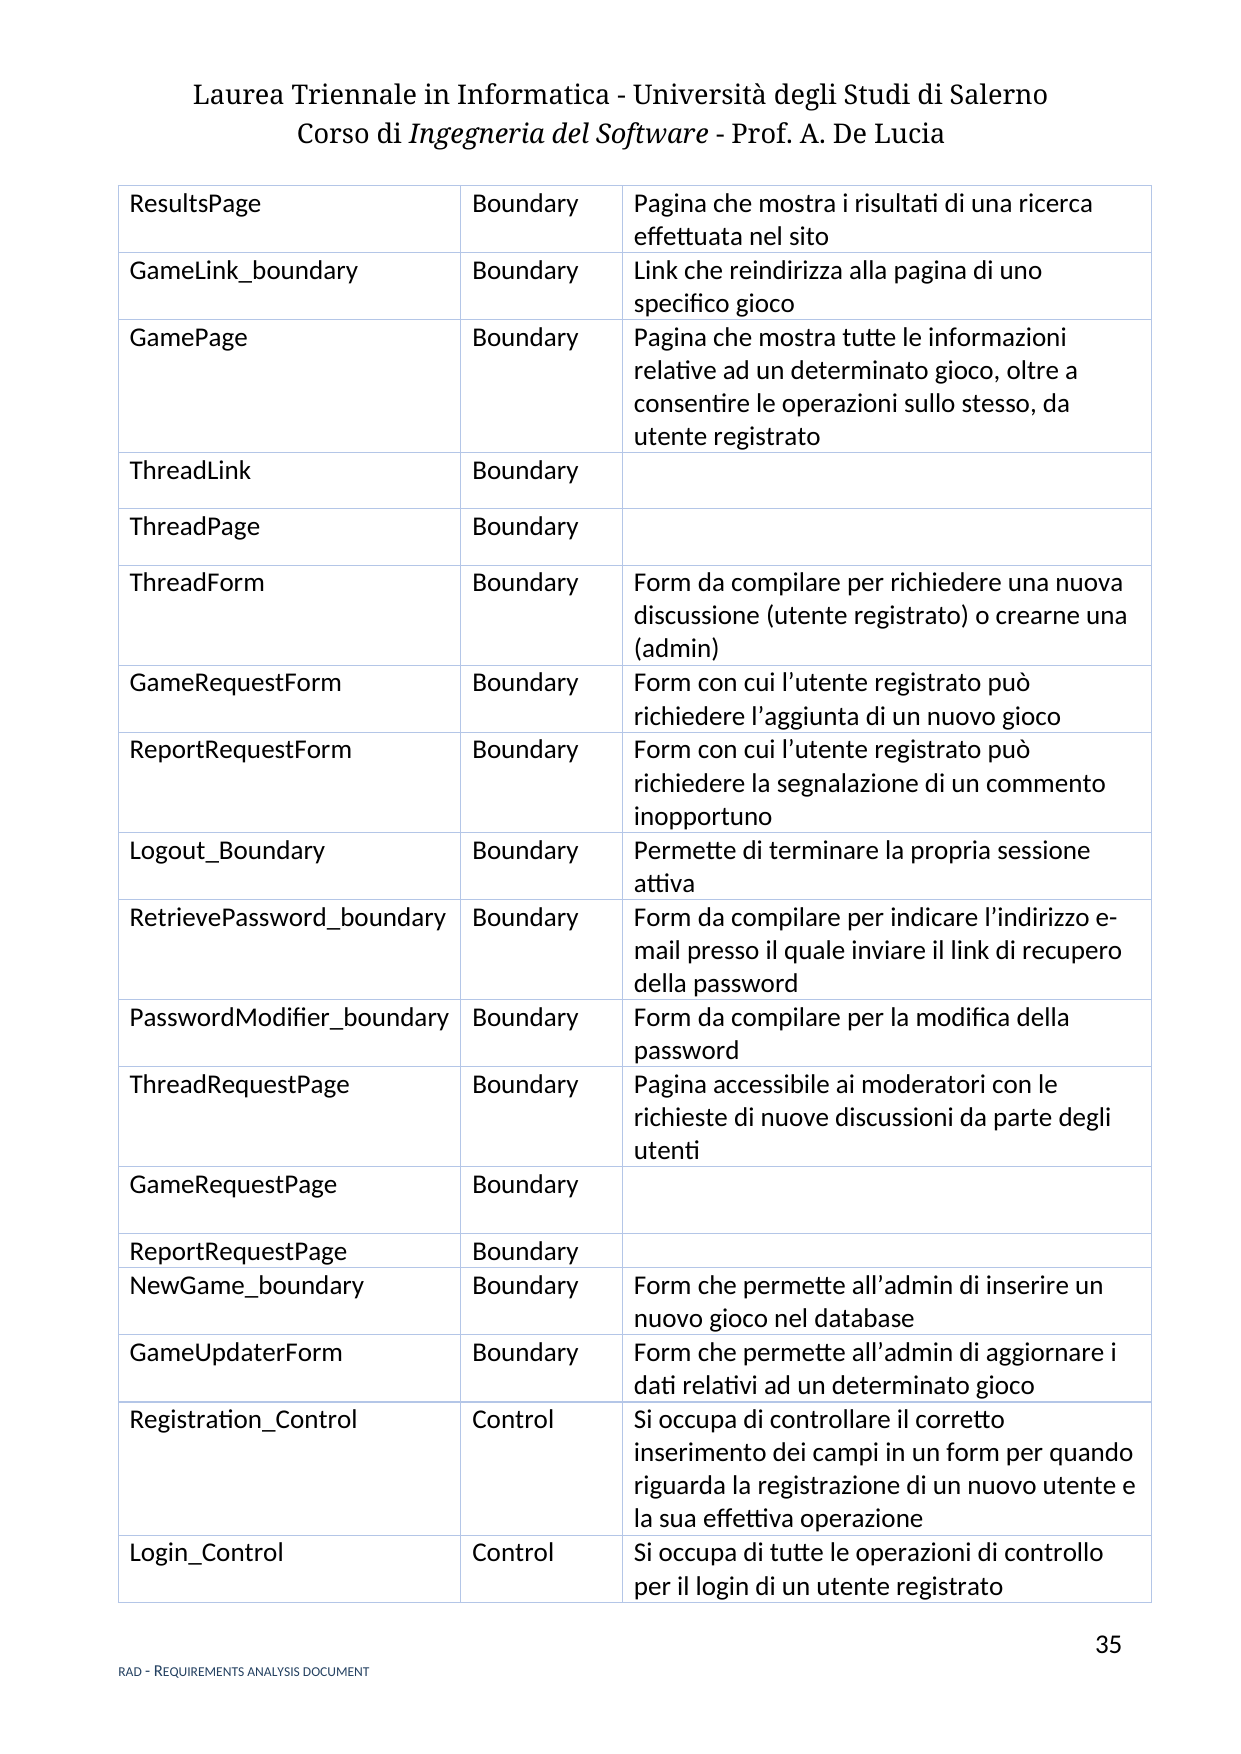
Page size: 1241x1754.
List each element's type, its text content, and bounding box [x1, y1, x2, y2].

table_cell Boundary [461, 186, 622, 252]
table_cell ThreadRequestPage [119, 1067, 460, 1166]
table_cell Pagina accessibile ai moderatori con le richieste di nuove discussioni da parte degli utenti [623, 1067, 1151, 1166]
table_cell Form con cui l’utente registrato può richiedere l’aggiunta di un nuovo gioco [623, 666, 1151, 732]
table_cell Boundary [461, 1335, 622, 1401]
table_cell Boundary [461, 1067, 622, 1166]
table_cell Boundary [461, 1167, 622, 1233]
table_cell Boundary [461, 900, 622, 999]
table_cell Boundary [461, 320, 622, 452]
table_cell ThreadLink [119, 453, 460, 508]
table_cell Login_Control [119, 1536, 460, 1602]
table_cell Si occupa di tutte le operazioni di controllo per il login di un utente registrato [623, 1536, 1151, 1602]
table_cell Form che permette all’admin di aggiornare i dati relativi ad un determinato gioco [623, 1335, 1151, 1401]
table_cell Boundary [461, 1234, 622, 1267]
table_cell [623, 1234, 1151, 1267]
table_cell RetrievePassword_boundary [119, 900, 460, 999]
table_cell Si occupa di controllare il corretto inserimento dei campi in un form per quando riguarda la registrazione di un nuovo utente e la sua effettiva operazione [623, 1403, 1151, 1534]
table_cell Boundary [461, 733, 622, 832]
table_cell Registration_Control [119, 1403, 460, 1534]
table_cell Pagina che mostra i risultati di una ricerca effettuata nel sito [623, 186, 1151, 252]
table_cell Boundary [461, 1000, 622, 1066]
table_cell Form da compilare per la modifica della password [623, 1000, 1151, 1066]
table_cell Form con cui l’utente registrato può richiedere la segnalazione di un commento inopportuno [623, 733, 1151, 832]
table_cell Link che reindirizza alla pagina di uno specifico gioco [623, 253, 1151, 319]
table_cell Pagina che mostra tutte le informazioni relative ad un determinato gioco, oltre a consentire le operazioni sullo stesso, da utente registrato [623, 320, 1151, 452]
table_cell [623, 1167, 1151, 1233]
table_cell [623, 509, 1151, 564]
table_cell Boundary [461, 666, 622, 732]
table_cell GamePage [119, 320, 460, 452]
table_cell GameRequestForm [119, 666, 460, 732]
table_cell Boundary [461, 453, 622, 508]
table_cell Boundary [461, 833, 622, 899]
table_cell [623, 453, 1151, 508]
table_cell GameLink_boundary [119, 253, 460, 319]
table_cell Control [461, 1403, 622, 1534]
table_cell ThreadPage [119, 509, 460, 564]
table_cell PasswordModifier_boundary [119, 1000, 460, 1066]
table_cell Boundary [461, 1268, 622, 1334]
table_cell Boundary [461, 566, 622, 664]
table_cell ReportRequestForm [119, 733, 460, 832]
table_cell GameRequestPage [119, 1167, 460, 1233]
table_cell Form da compilare per indicare l’indirizzo e-mail presso il quale inviare il link di recupero della password [623, 900, 1151, 999]
table_cell ResultsPage [119, 186, 460, 252]
table_cell Logout_Boundary [119, 833, 460, 899]
table_cell Permette di terminare la propria sessione attiva [623, 833, 1151, 899]
table_cell Boundary [461, 253, 622, 319]
table_cell ReportRequestPage [119, 1234, 460, 1267]
table_cell Form da compilare per richiedere una nuova discussione (utente registrato) o crearne una (admin) [623, 566, 1151, 664]
table_cell GameUpdaterForm [119, 1335, 460, 1401]
table_cell Control [461, 1536, 622, 1602]
table_cell Boundary [461, 509, 622, 564]
table_cell ThreadForm [119, 566, 460, 664]
table_cell NewGame_boundary [119, 1268, 460, 1334]
table_cell Form che permette all’admin di inserire un nuovo gioco nel database [623, 1268, 1151, 1334]
